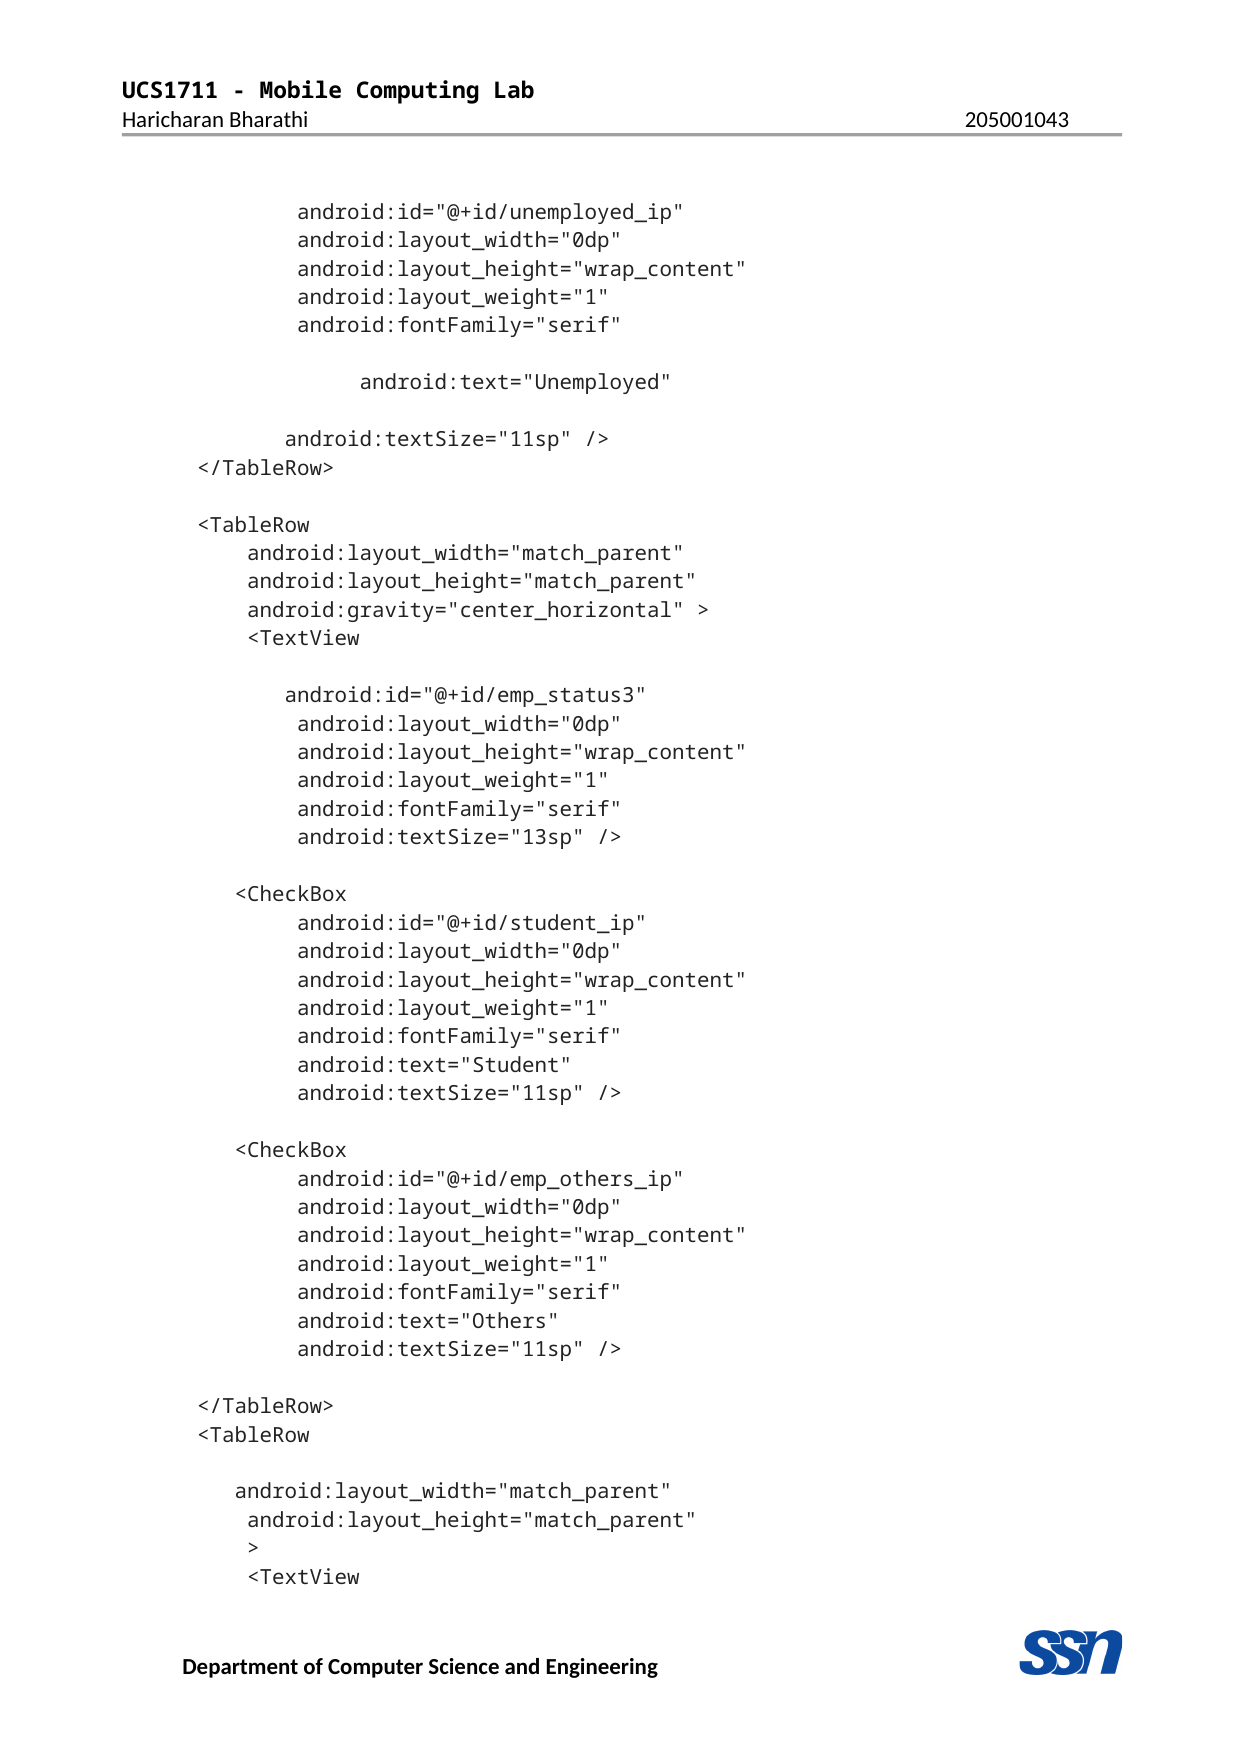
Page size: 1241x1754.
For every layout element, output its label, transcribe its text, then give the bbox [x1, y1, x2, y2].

text android:layout_weight="1" [197, 1249, 1122, 1277]
text android:text="Others" [197, 1306, 1122, 1334]
text > [197, 1533, 1122, 1562]
text android:layout_height="match_parent" [197, 567, 1122, 595]
text </TableRow> [197, 453, 1122, 481]
text <TextView [197, 1562, 1122, 1590]
text android:layout_weight="1" [197, 282, 1122, 311]
text android:layout_height="match_parent" [197, 1505, 1122, 1533]
text android:textSize="11sp" /> [197, 424, 1122, 453]
text android:layout_width="0dp" [197, 709, 1122, 737]
text android:layout_height="wrap_content" [197, 965, 1122, 993]
picture [1019, 1630, 1123, 1675]
text <CheckBox [197, 1135, 1122, 1164]
text android:id="@+id/student_ip" [197, 908, 1122, 936]
text <TableRow [197, 510, 1122, 538]
text android:id="@+id/emp_others_ip" [197, 1164, 1122, 1192]
text android:layout_width="0dp" [197, 225, 1122, 254]
text android:textSize="11sp" /> [197, 1334, 1122, 1363]
text android:layout_height="wrap_content" [197, 254, 1122, 282]
text <TextView [197, 623, 1122, 652]
text android:layout_height="wrap_content" [197, 737, 1122, 766]
text android:layout_weight="1" [197, 766, 1122, 794]
text android:text="Unemployed" [197, 367, 1122, 396]
text android:layout_weight="1" [197, 993, 1122, 1022]
text android:fontFamily="serif" [197, 1022, 1122, 1050]
text </TableRow> [197, 1391, 1122, 1420]
text android:layout_width="match_parent" [197, 1477, 1122, 1505]
text android:layout_height="wrap_content" [197, 1221, 1122, 1249]
text android:textSize="13sp" /> [197, 822, 1122, 851]
text <TableRow [197, 1420, 1122, 1448]
text android:gravity="center_horizontal" > [197, 595, 1122, 623]
text android:fontFamily="serif" [197, 794, 1122, 822]
text android:id="@+id/emp_status3" [197, 680, 1122, 709]
text <CheckBox [197, 879, 1122, 908]
text android:layout_width="0dp" [197, 1192, 1122, 1221]
text android:fontFamily="serif" [197, 311, 1122, 339]
text android:textSize="11sp" /> [197, 1078, 1122, 1107]
text android:id="@+id/unemployed_ip" [197, 197, 1122, 225]
text android:layout_width="0dp" [197, 936, 1122, 965]
text android:text="Student" [197, 1050, 1122, 1078]
text android:layout_width="match_parent" [197, 538, 1122, 567]
text android:fontFamily="serif" [197, 1277, 1122, 1306]
